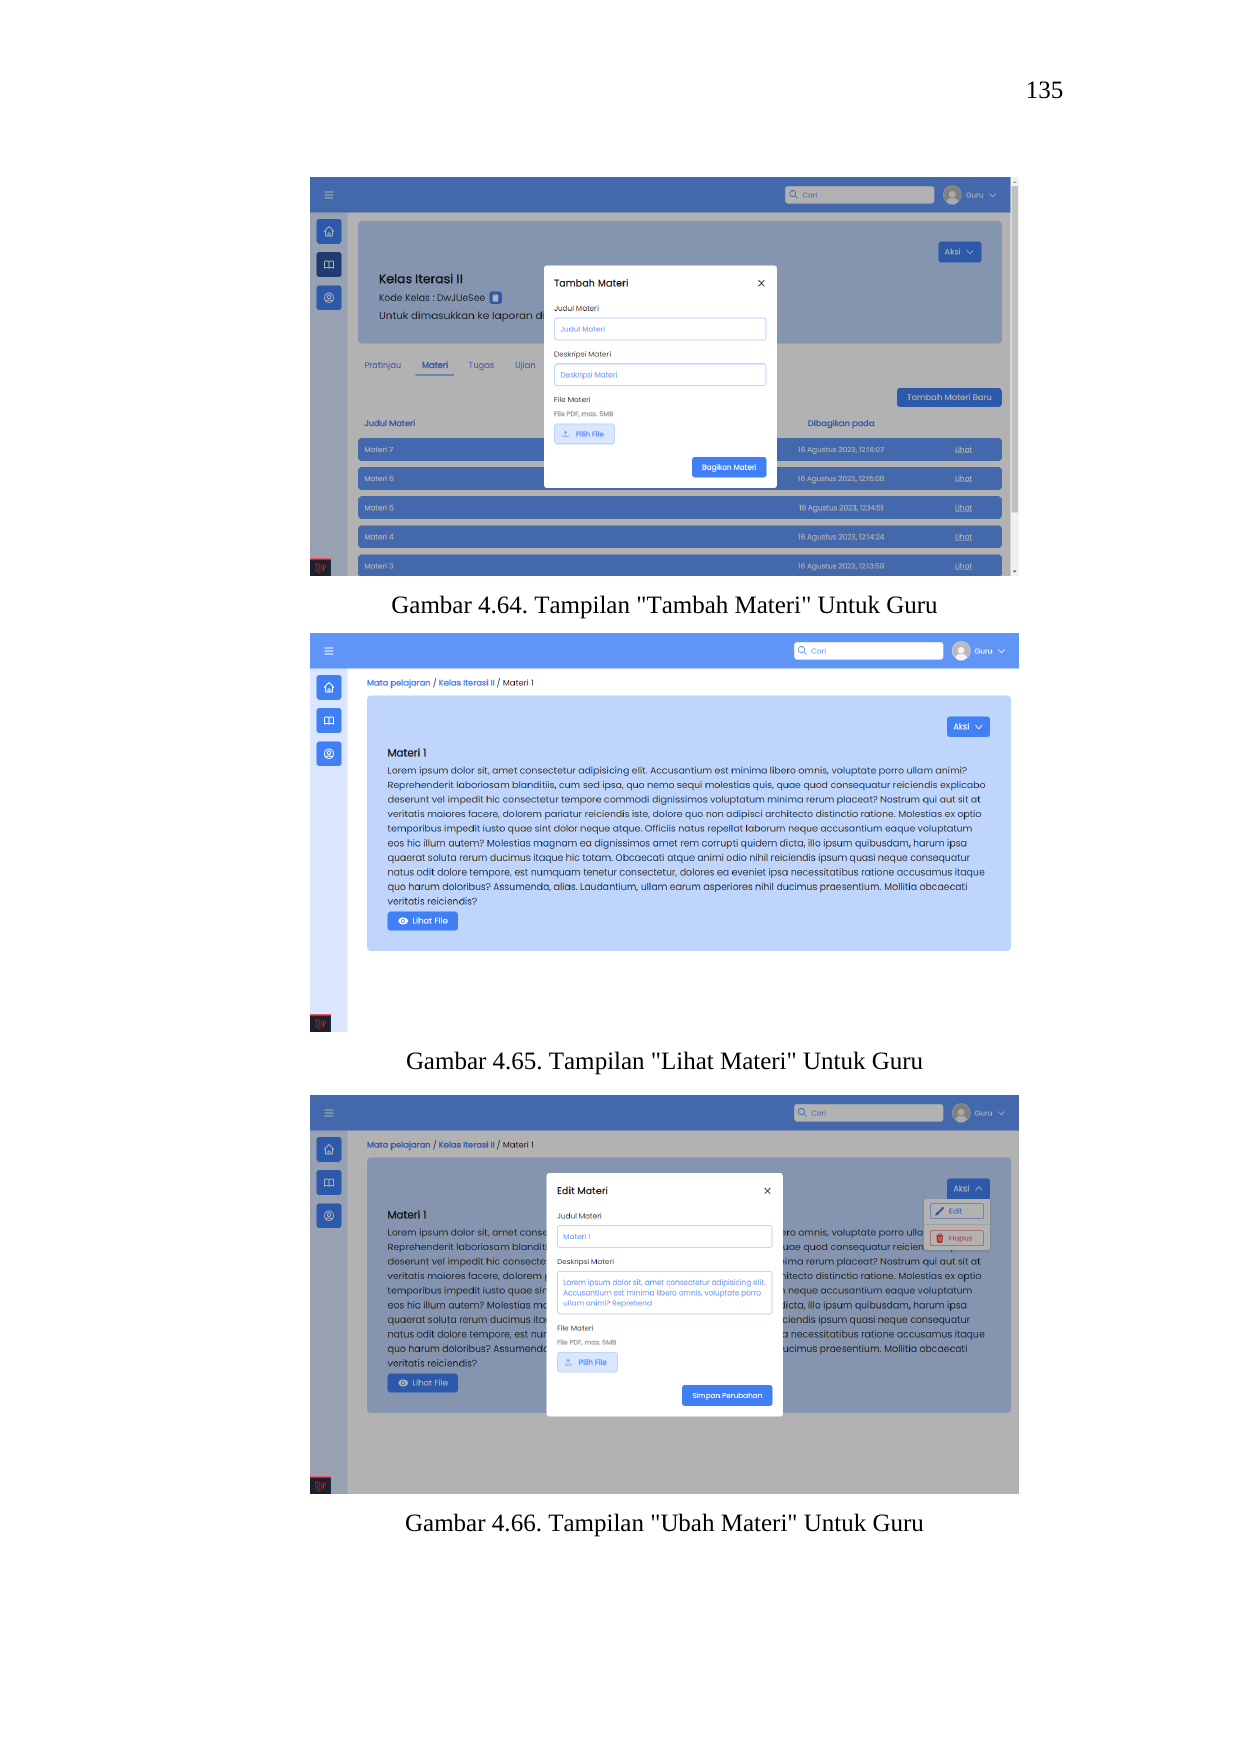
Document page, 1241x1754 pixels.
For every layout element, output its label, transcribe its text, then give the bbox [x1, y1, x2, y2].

picture [310, 177, 1019, 576]
picture [310, 633, 1019, 1032]
picture [310, 1095, 1019, 1494]
